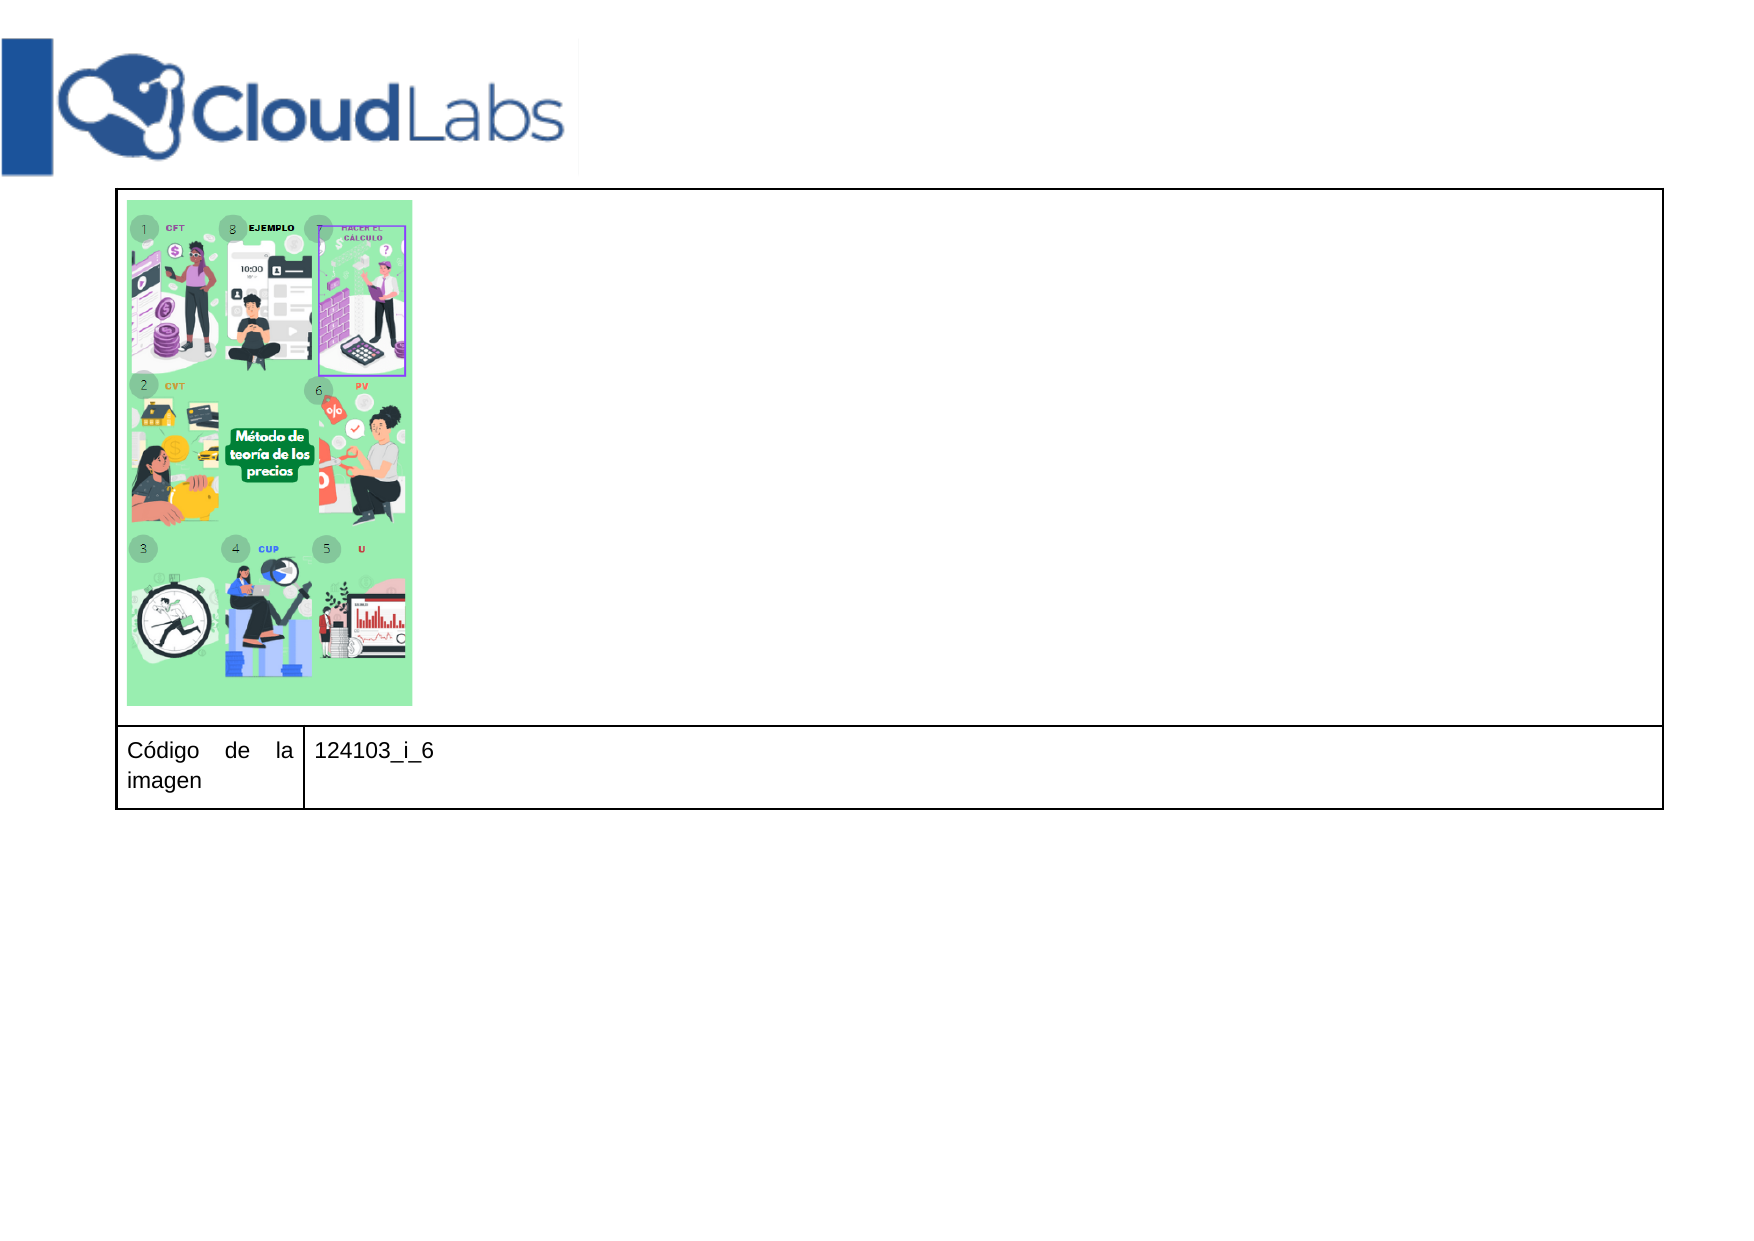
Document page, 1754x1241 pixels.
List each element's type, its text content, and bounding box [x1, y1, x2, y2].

table_cell 124103_i_6 [305, 727, 1662, 808]
picture [126, 200, 413, 706]
picture [1, 26, 579, 188]
table_cell Código de la imagen [118, 727, 303, 808]
table_cell Imagen [118, 190, 1662, 724]
